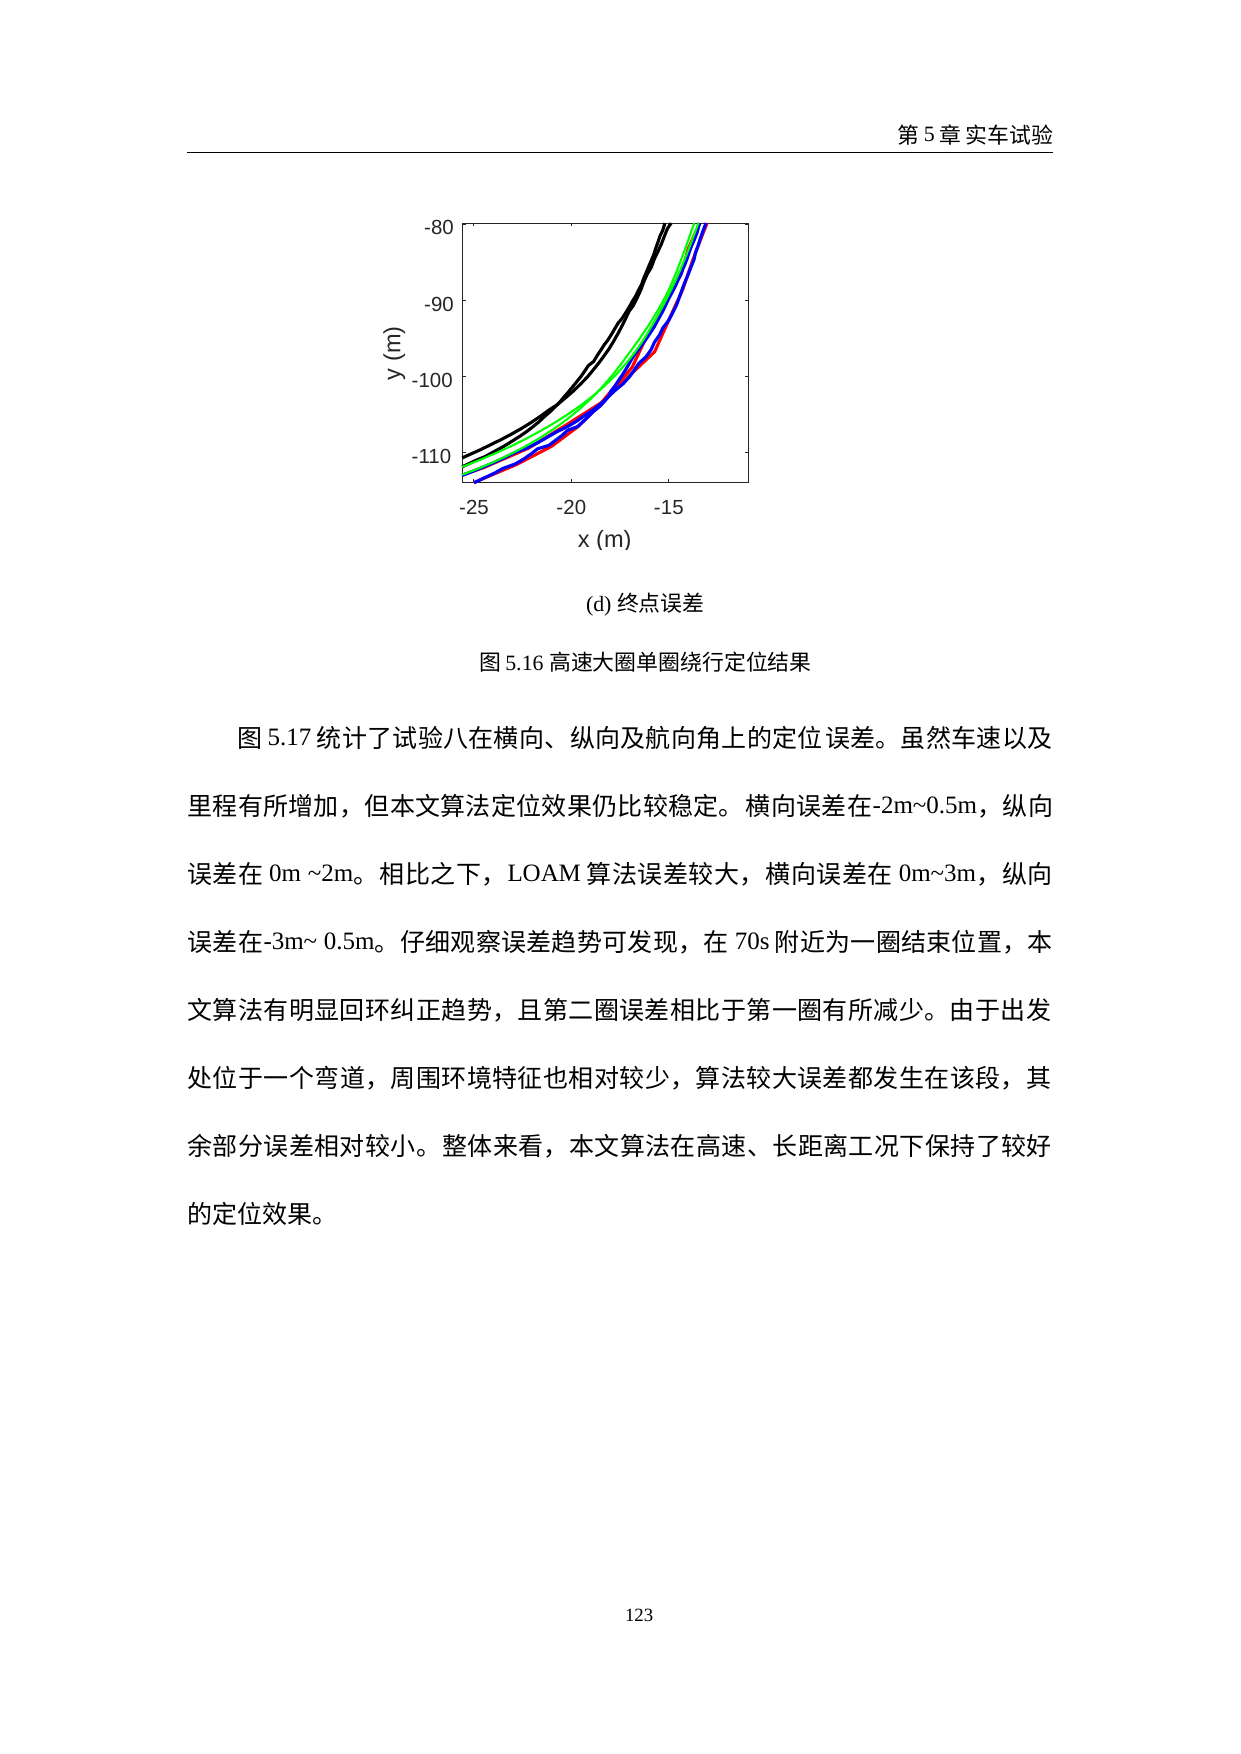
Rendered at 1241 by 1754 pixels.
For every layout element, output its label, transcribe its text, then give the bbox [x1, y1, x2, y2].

text 图5.17统计了试验八在横向、纵向及航向角上的定位误差。虽然车速以及里程有所增加，但本文算法定位效果仍比较稳定。横向误差在-2m~0.5m，纵向误差在0m ~2m。相比之下，LOAM算法误差较大，横向误差在0m~3m，纵向误差在-3m~ 0.5m。仔细观察误差趋势可发现，在70s附近为一圈结束位置，本文算法有明显回环纠正趋势，且第二圈误差相比于第一圈有所减少。由于出发处位于一个弯道，周围环境特征也相对较少，算法较大误差都发生在该段，其余部分误差相对较小。整体来看，本文算法在高速、长距离工况下保持了较好的定位效果。 [187, 703, 1053, 1246]
text 图5.16 高速大圈单圈绕行定位结果 [187, 644, 1053, 678]
text (d) 终点误差 [187, 585, 1053, 619]
